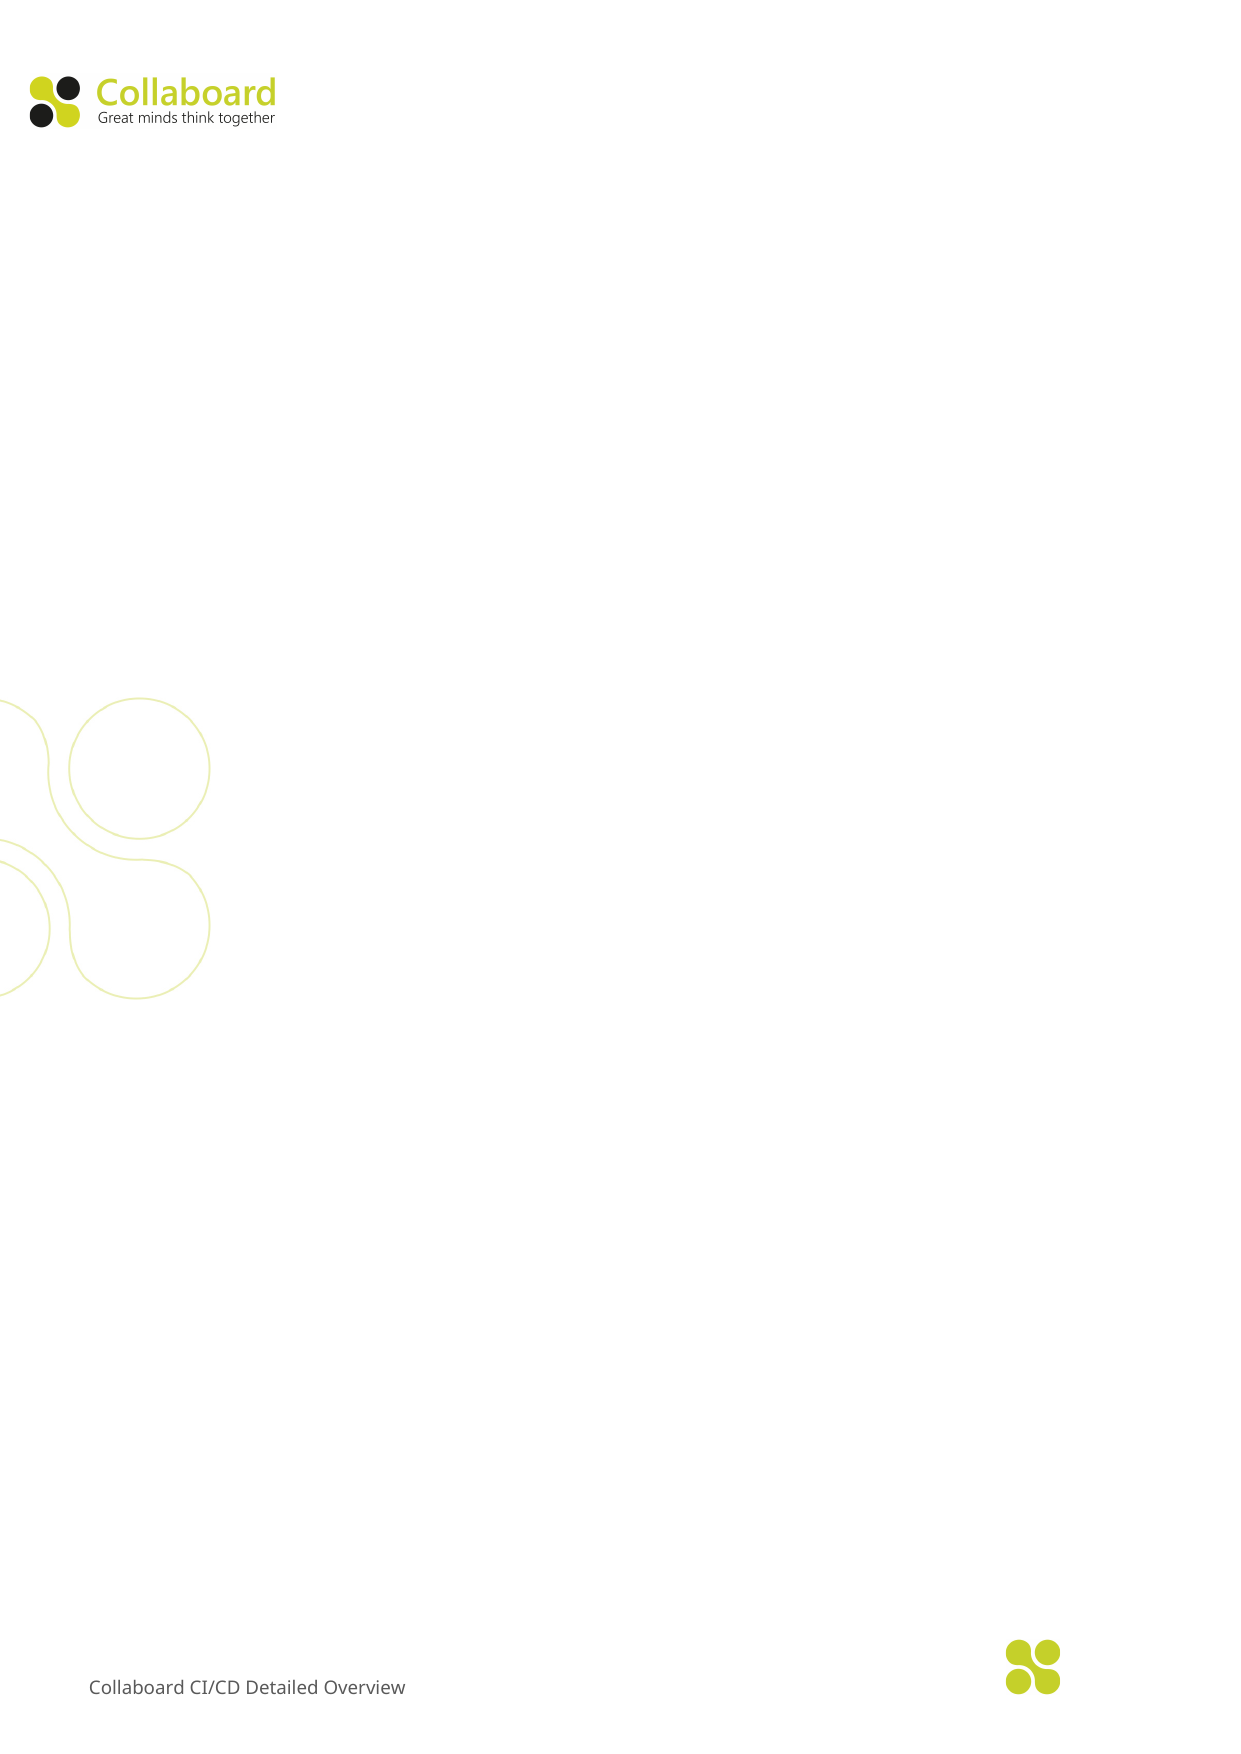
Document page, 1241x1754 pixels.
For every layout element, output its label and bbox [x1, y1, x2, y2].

picture [29, 73, 278, 129]
picture [0, 693, 215, 1004]
picture [1005, 1639, 1061, 1695]
